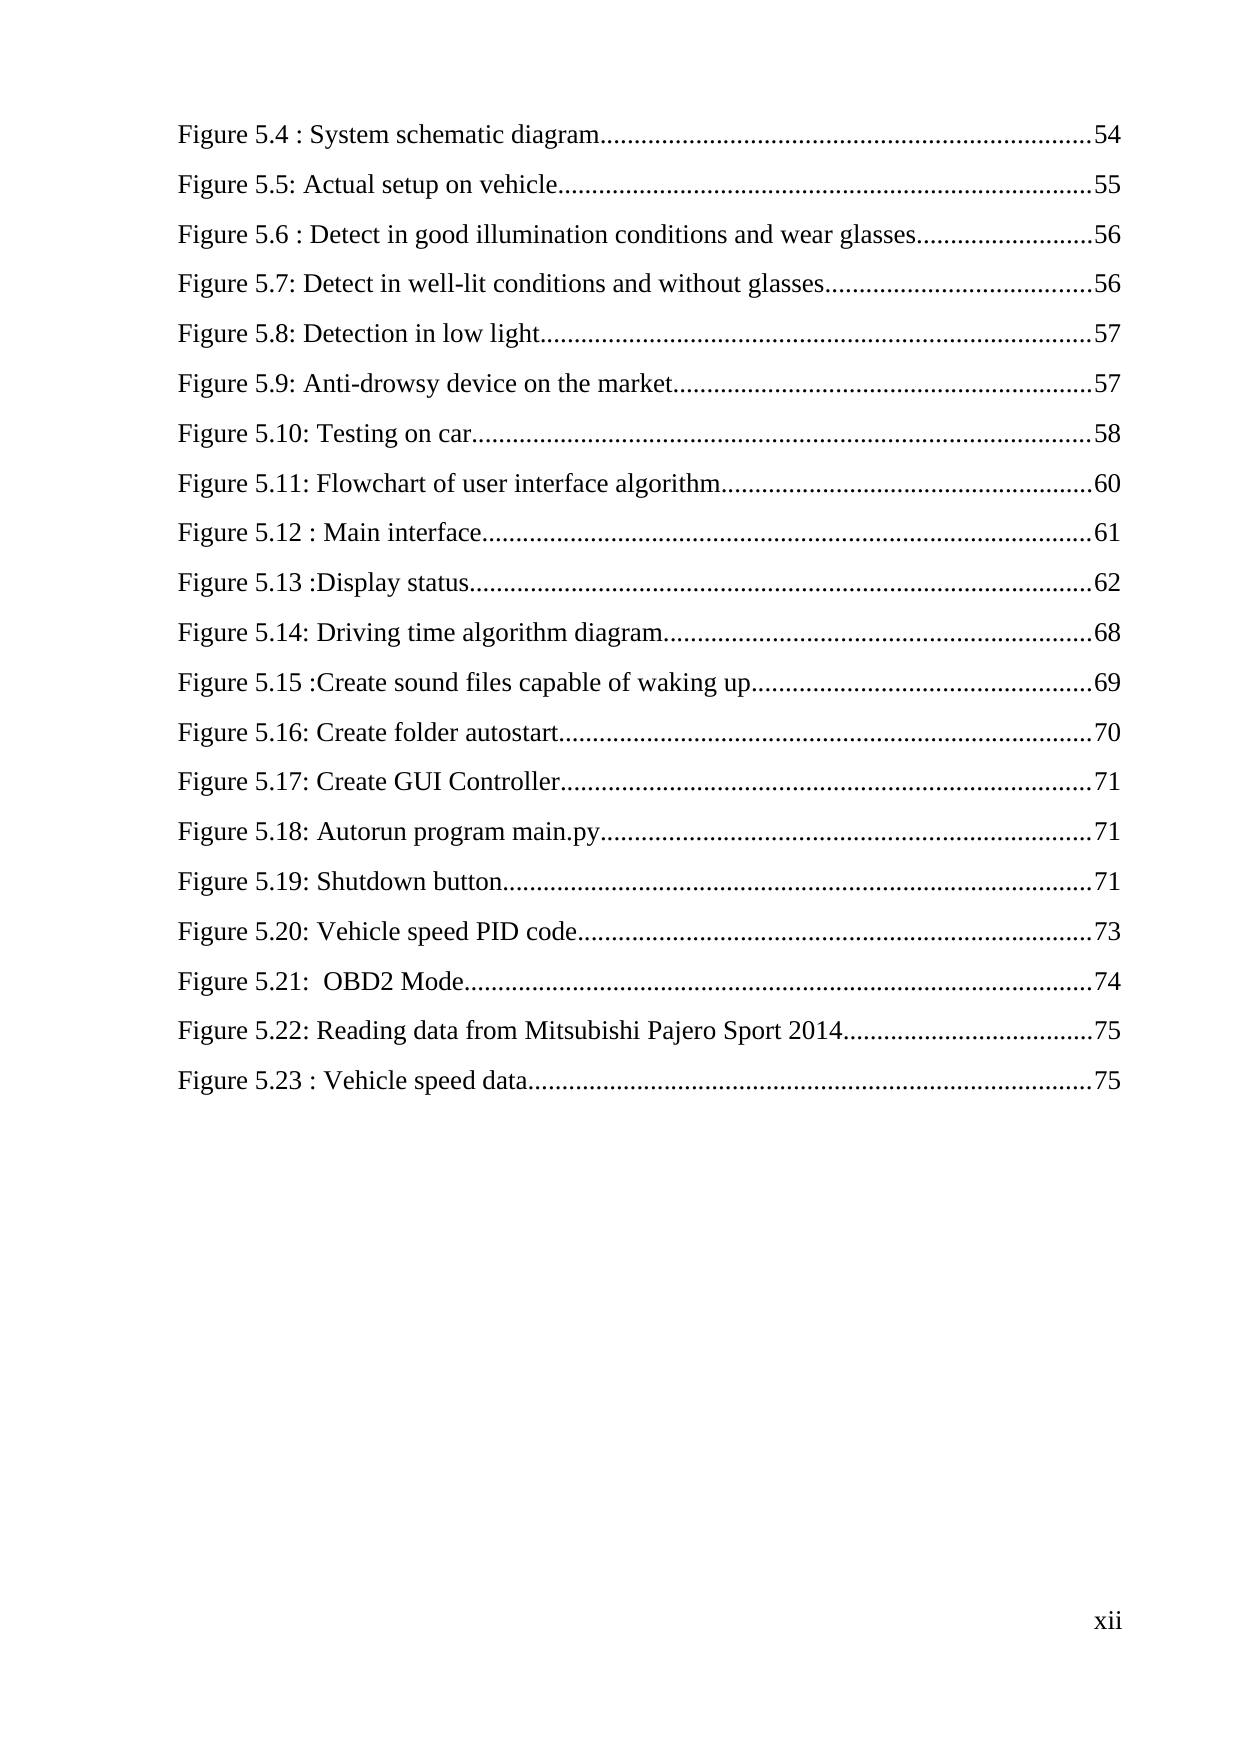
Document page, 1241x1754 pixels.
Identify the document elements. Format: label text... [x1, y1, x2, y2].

text Figure 5.7: Detect in well-lit conditions and without glasses. 56 [177, 267, 1122, 299]
text Figure 5.14: Driving time algorithm diagram. 68 [177, 616, 1122, 647]
text Figure 5.16: Create folder autostart. 70 [177, 716, 1122, 747]
text Figure 5.15 :Create sound files capable of waking up 69 [177, 666, 1122, 697]
text Figure 5.9: Anti-drowsy device on the market 57 [177, 367, 1122, 398]
text Figure 5.17: Create GUI Controller 71 [177, 765, 1122, 797]
text Figure 5.6 : Detect in good illumination conditions and wear glasses. 56 [177, 218, 1122, 249]
text Figure 5.21: OBD2 Mode 74 [177, 964, 1122, 996]
text Figure 5.12 : Main interface 61 [177, 516, 1122, 548]
text Figure 5.23 : Vehicle speed data 75 [177, 1064, 1122, 1095]
text Figure 5.11: Flowchart of user interface algorithm 60 [177, 467, 1122, 498]
text Figure 5.19: Shutdown button 71 [177, 865, 1122, 896]
text Figure 5.8: Detection in low light 57 [177, 317, 1122, 348]
text Figure 5.5: Actual setup on vehicle 55 [177, 168, 1122, 199]
text Figure 5.18: Autorun program main.py 71 [177, 815, 1122, 846]
text Figure 5.10: Testing on car 58 [177, 417, 1122, 448]
text Figure 5.13 :Display status 62 [177, 566, 1122, 597]
text Figure 5.22: Reading data from Mitsubishi Pajero Sport 2014 75 [177, 1014, 1122, 1046]
text Figure 5.20: Vehicle speed PID code 73 [177, 915, 1122, 946]
text Figure 5.4 : System schematic diagram 54 [177, 118, 1122, 149]
